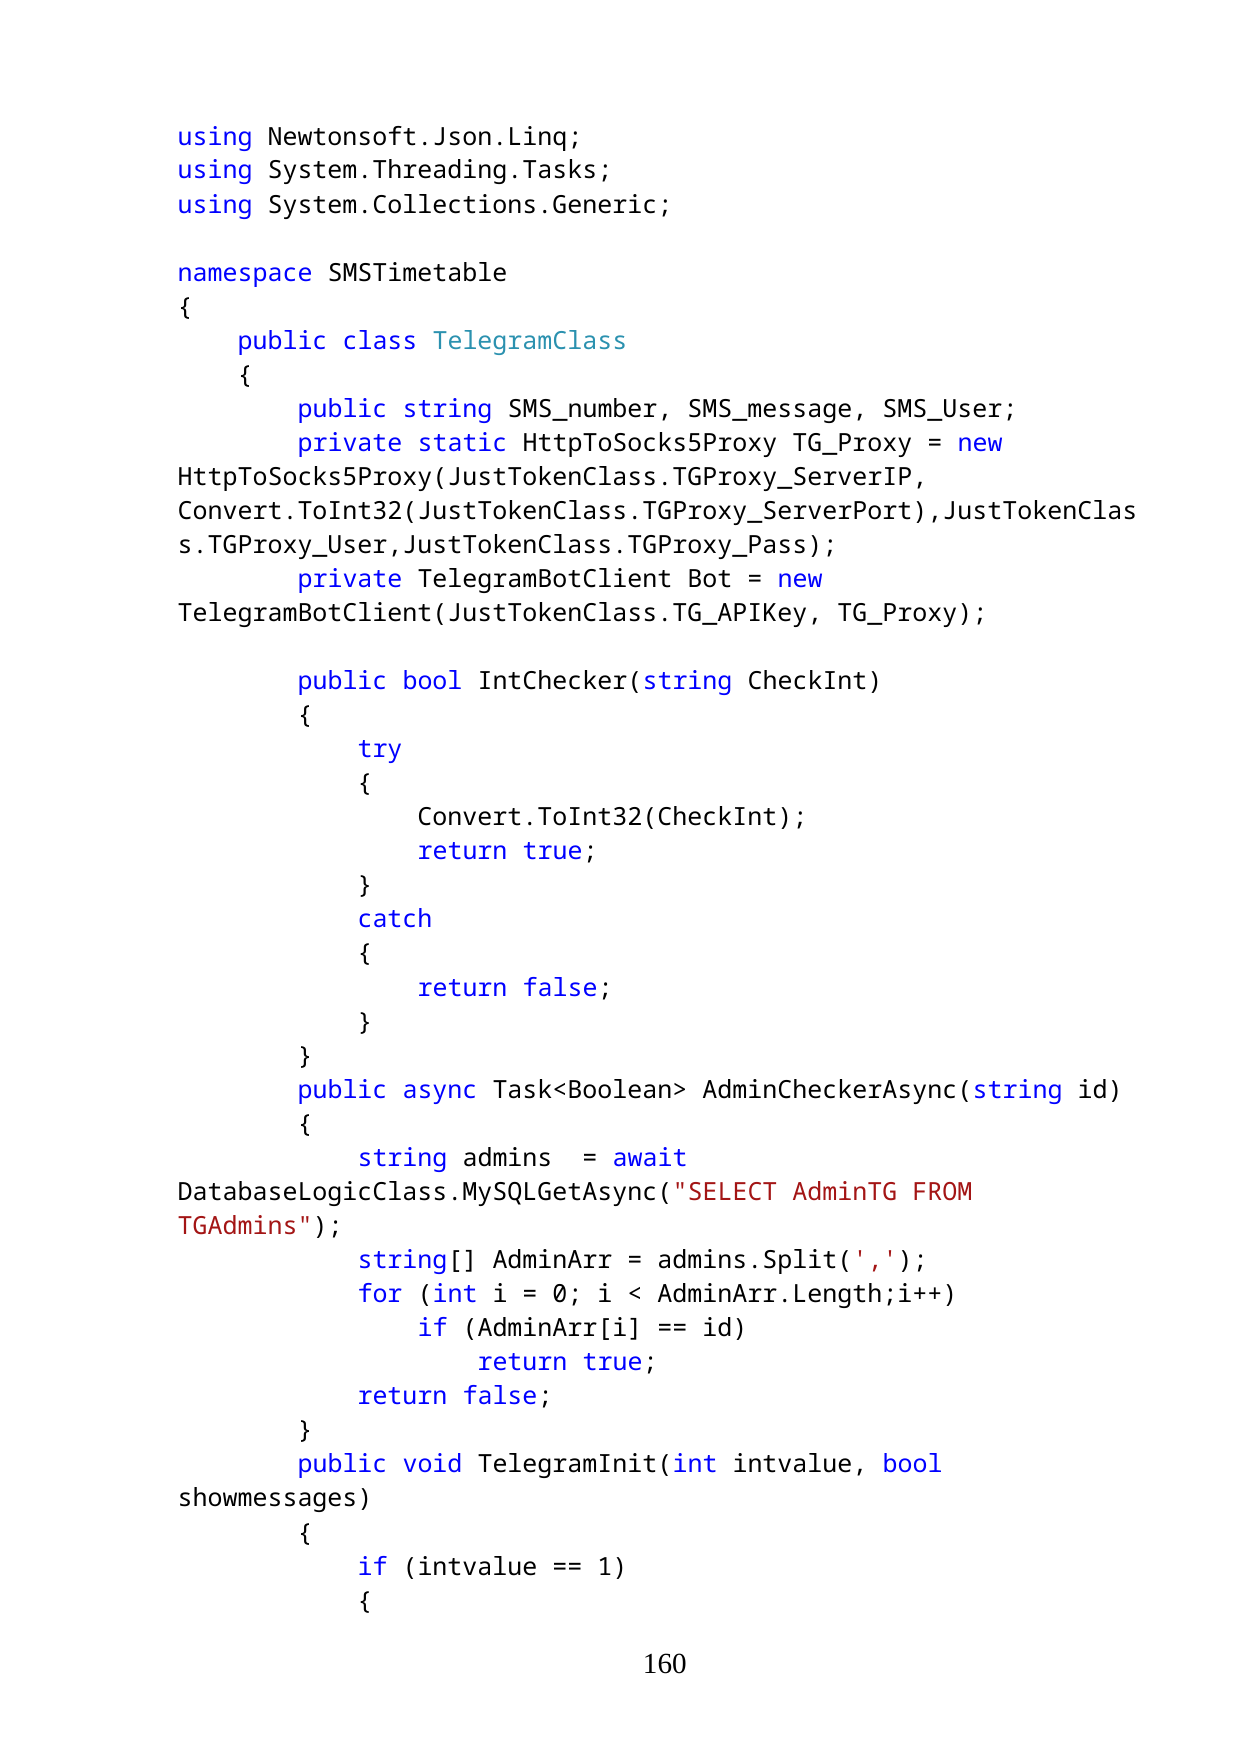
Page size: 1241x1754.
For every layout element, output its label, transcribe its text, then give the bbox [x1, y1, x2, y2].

text public class TelegramClass [177, 322, 1152, 357]
text if (intvalue == 1) [177, 1548, 1152, 1582]
text string admins = await DatabaseLogicClass.MySQLGetAsync("SELECT AdminTG FROM TGAdmins"); [177, 1139, 1152, 1242]
text { [177, 1105, 1152, 1139]
text { [177, 1582, 1152, 1616]
text public void TelegramInit(int intvalue, bool showmessages) [177, 1446, 1152, 1514]
text return false; [177, 969, 1152, 1003]
text { [177, 357, 1152, 391]
text } [177, 1412, 1152, 1446]
text using Newtonsoft.Json.Linq; [177, 118, 1152, 152]
text } [177, 1037, 1152, 1071]
text return false; [177, 1378, 1152, 1412]
text { [177, 697, 1152, 731]
text private TelegramBotClient Bot = new TelegramBotClient(JustTokenClass.TG_APIKey, TG_Proxy); [177, 561, 1152, 629]
text public bool IntChecker(string CheckInt) [177, 663, 1152, 697]
text { [177, 288, 1152, 322]
text using System.Collections.Generic; [177, 186, 1152, 220]
text return true; [177, 833, 1152, 867]
text public async Task<Boolean> AdminCheckerAsync(string id) [177, 1071, 1152, 1105]
text } [177, 1003, 1152, 1037]
text private static HttpToSocks5Proxy TG_Proxy = new HttpToSocks5Proxy(JustTokenClass.TGProxy_ServerIP, Convert.ToInt32(JustTokenClass.TGProxy_ServerPort),JustTokenClass.TGProxy_User,JustTokenClass.TGProxy_Pass); [177, 425, 1152, 561]
text Convert.ToInt32(CheckInt); [177, 799, 1152, 833]
text catch [177, 901, 1152, 935]
text { [177, 765, 1152, 799]
text { [177, 1514, 1152, 1548]
text public string SMS_number, SMS_message, SMS_User; [177, 391, 1152, 425]
text { [177, 935, 1152, 969]
text namespace SMSTimetable [177, 254, 1152, 288]
text for (int i = 0; i < AdminArr.Length;i++) [177, 1276, 1152, 1310]
text return true; [177, 1344, 1152, 1378]
text } [177, 867, 1152, 901]
text try [177, 731, 1152, 765]
text using System.Threading.Tasks; [177, 152, 1152, 186]
text string[] AdminArr = admins.Split(','); [177, 1242, 1152, 1276]
text if (AdminArr[i] == id) [177, 1310, 1152, 1344]
